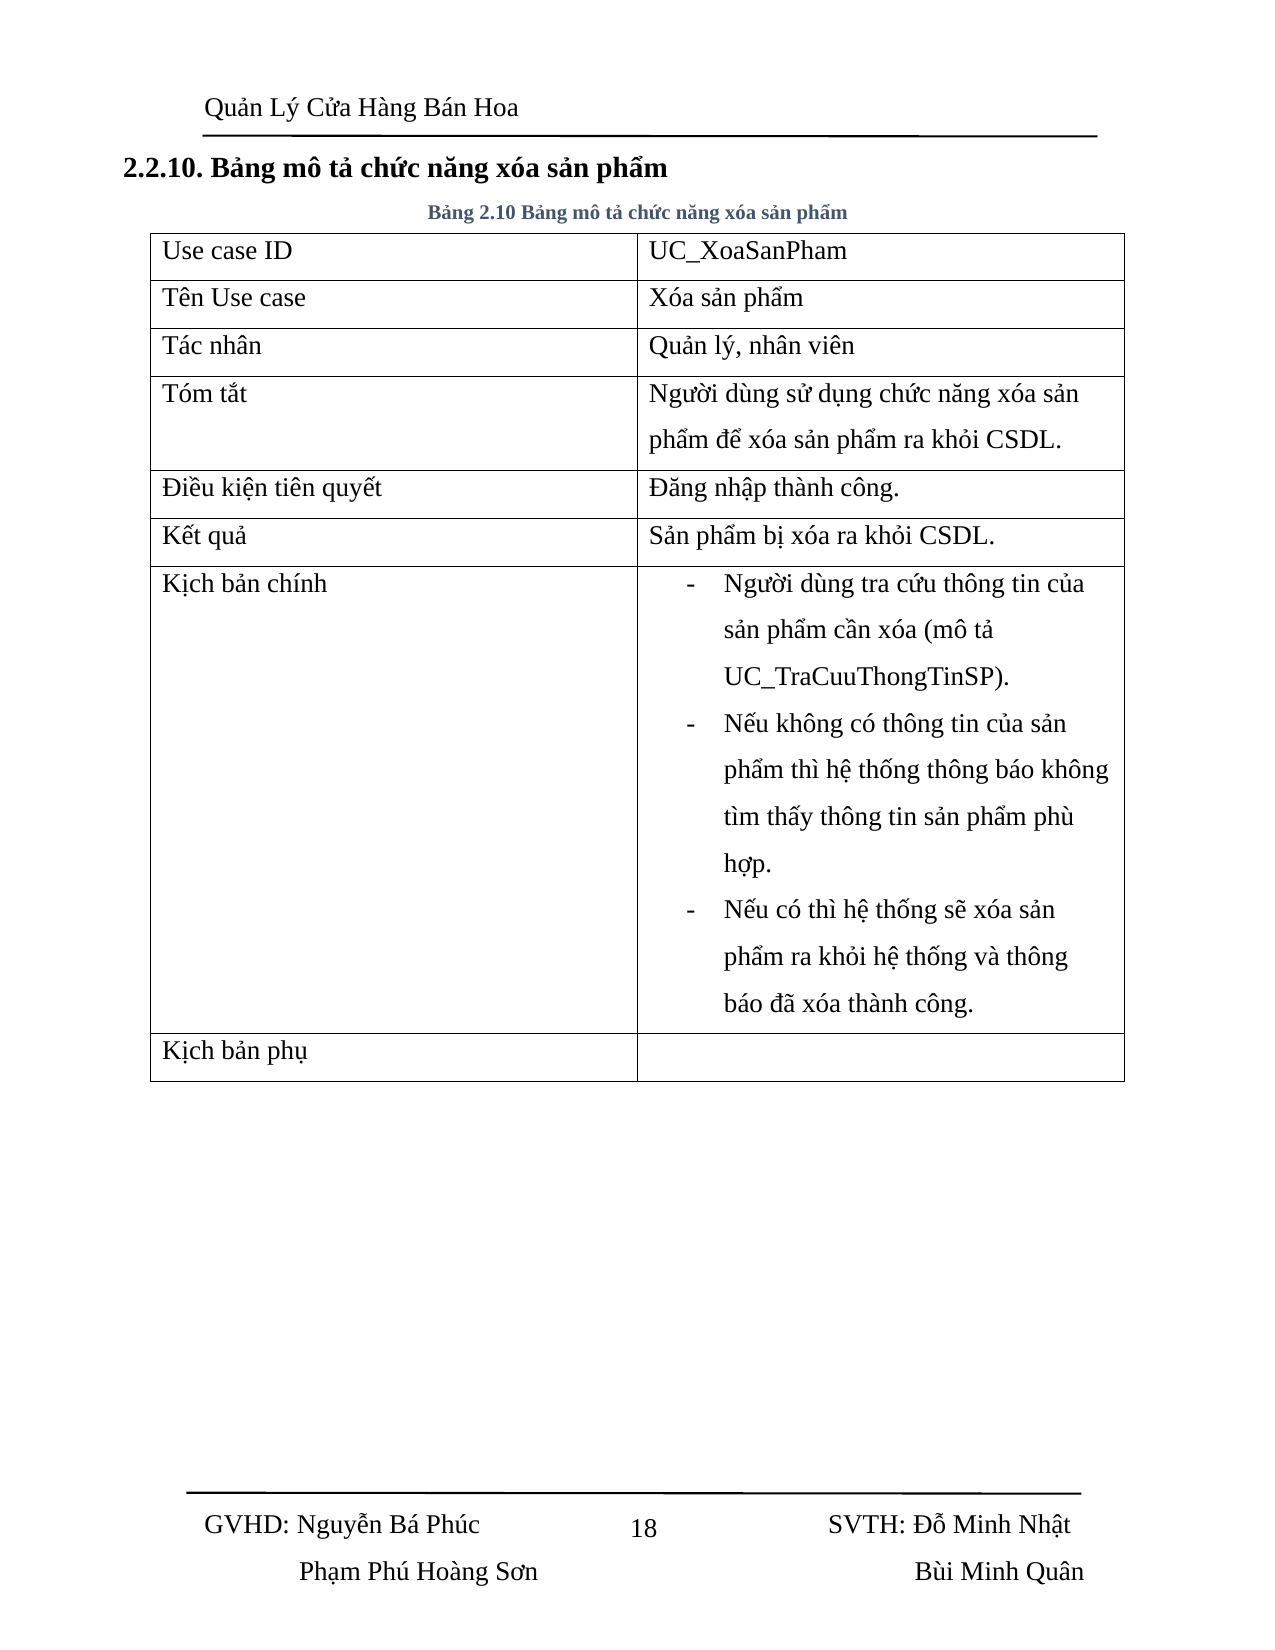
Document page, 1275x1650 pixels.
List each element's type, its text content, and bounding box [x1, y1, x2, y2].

table_cell Quản lý, nhân viên [638, 329, 1124, 376]
table_cell Xóa sản phẩm [638, 281, 1124, 328]
table_cell Sản phẩm bị xóa ra khỏi CSDL. [638, 519, 1124, 566]
table_cell [638, 1034, 1124, 1081]
table_cell Tóm tắt [151, 377, 637, 470]
table_header UC_XoaSanPham [638, 234, 1124, 280]
table_cell Tác nhân [151, 329, 637, 376]
subtitle Bảng mô tả chức năng xóa sản phẩm [123, 150, 1125, 183]
table_cell Tên Use case [151, 281, 637, 328]
table_cell Kịch bản chính [151, 567, 637, 1033]
text Bảng 2.10 Bảng mô tả chức năng xóa sản phẩm [150, 200, 1125, 224]
table_cell Kết quả [151, 519, 637, 566]
table_cell Đăng nhập thành công. [638, 471, 1124, 518]
table_cell Người dùng tra cứu thông tin của sản phẩm cần xóa (mô tả UC_TraCuuThongTinSP). Nếu không có thông tin của sản phẩm thì hệ thống thông báo không tìm thấy thông tin sản phẩm phù hợp. Nếu có thì hệ thống sẽ xóa sản phẩm ra khỏi hệ thống và thông báo đã xóa thành công. [638, 567, 1124, 1033]
table_cell Kịch bản phụ [151, 1034, 637, 1081]
table_header Use case ID [151, 234, 637, 280]
table_cell Người dùng sử dụng chức năng xóa sản phẩm để xóa sản phẩm ra khỏi CSDL. [638, 377, 1124, 470]
table_cell Điều kiện tiên quyết [151, 471, 637, 518]
